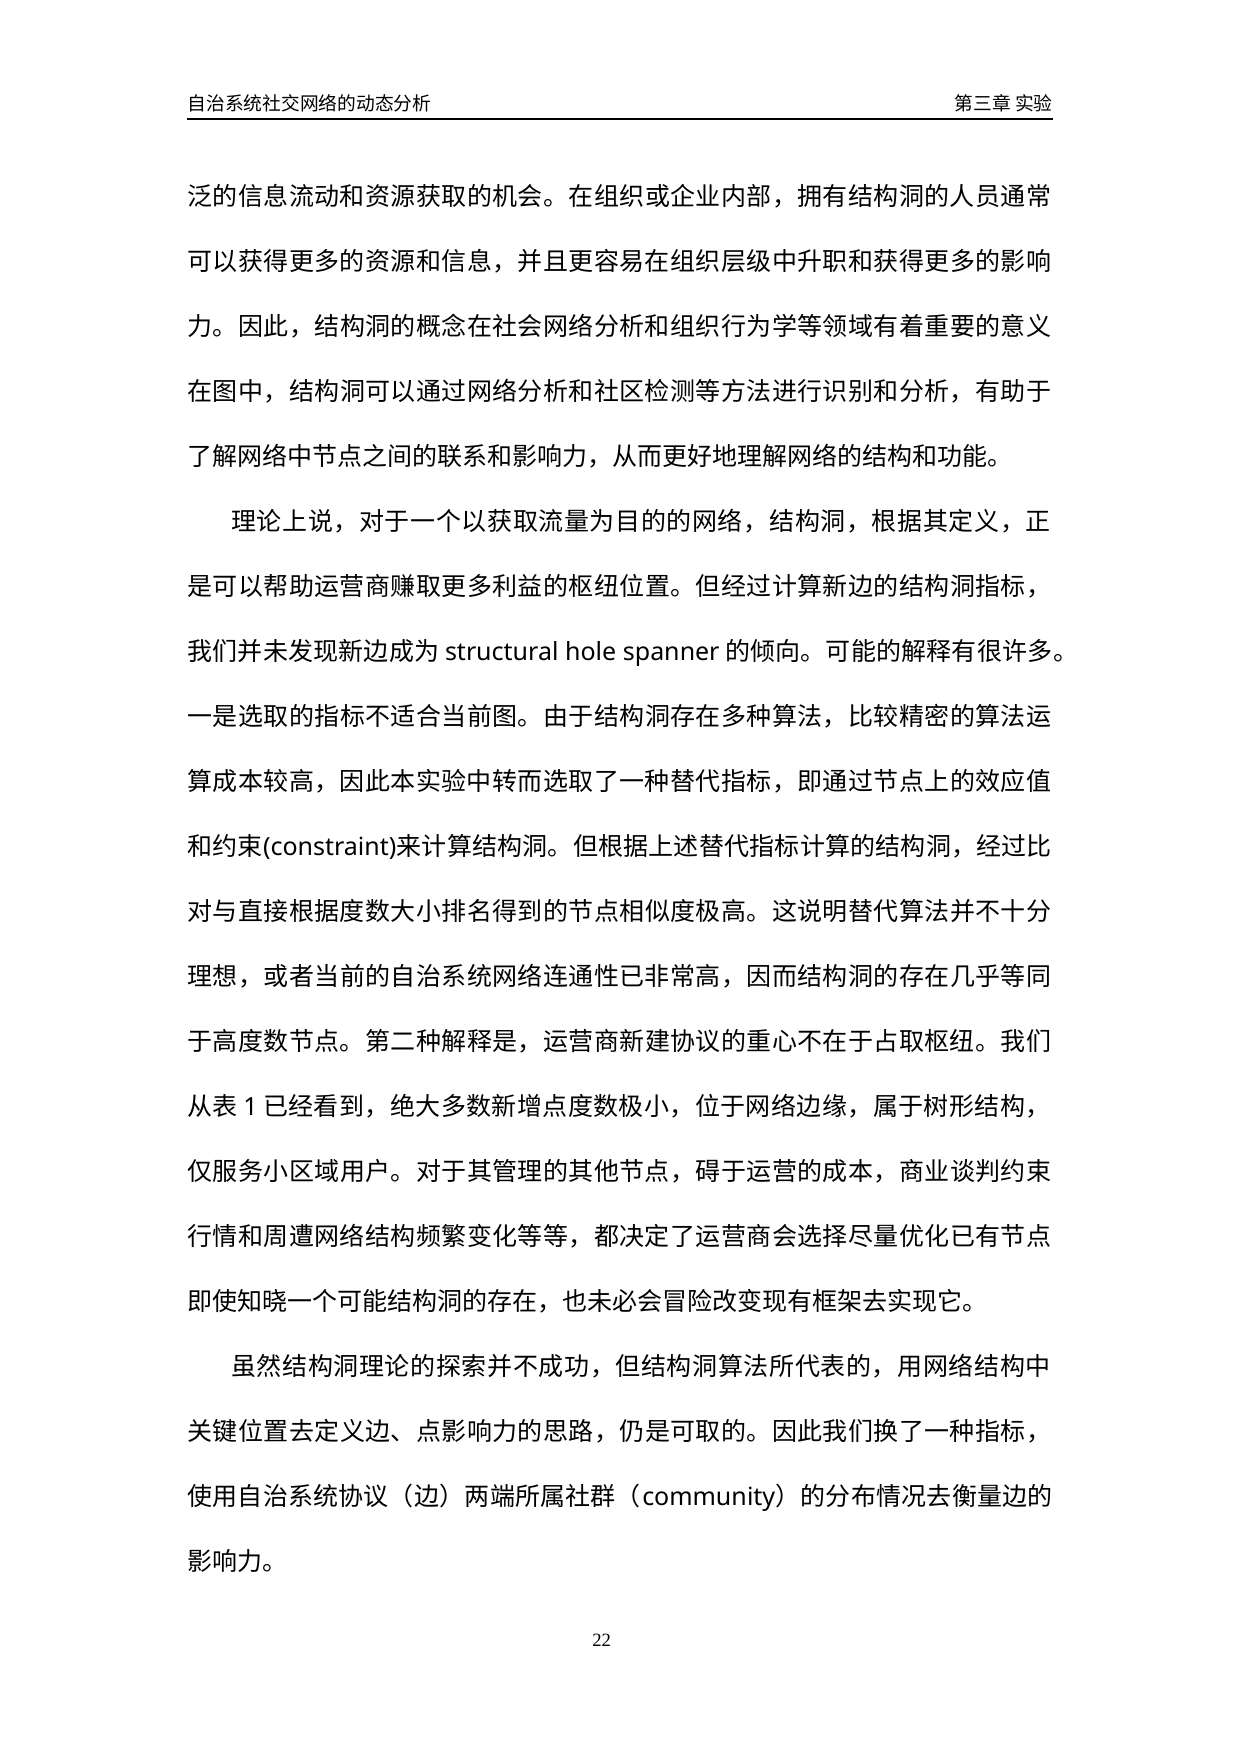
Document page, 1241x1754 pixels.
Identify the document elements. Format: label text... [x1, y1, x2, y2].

text 理论上说，对于一个以获取流量为目的的网络，结构洞，根据其定义，正是可以帮助运营商赚取更多利益的枢纽位置。但经过计算新边的结构洞指标，我们并未发现新边成为structural hole spanner的倾向。可能的解释有很许多。一是选取的指标不适合当前图。由于结构洞存在多种算法，比较精密的算法运算成本较高，因此本实验中转而选取了一种替代指标，即通过节点上的效应值和约束(constraint)来计算结构洞。但根据上述替代指标计算的结构洞，经过比对与直接根据度数大小排名得到的节点相似度极高。这说明替代算法并不十分理想，或者当前的自治系统网络连通性已非常高，因而结构洞的存在几乎等同于高度数节点。第二种解释是，运营商新建协议的重心不在于占取枢纽。我们从表1已经看到，绝大多数新增点度数极小，位于网络边缘，属于树形结构，仅服务小区域用户。对于其管理的其他节点，碍于运营的成本，商业谈判约束，行情和周遭网络结构频繁变化等等，都决定了运营商会选择尽量优化已有节点，即使知晓一个可能结构洞的存在，也未必会冒险改变现有框架去实现它。 [187, 487, 1053, 1332]
text 虽然结构洞理论的探索并不成功，但结构洞算法所代表的，用网络结构中关键位置去定义边、点影响力的思路，仍是可取的。因此我们换了一种指标，使用自治系统协议（边）两端所属社群（community）的分布情况去衡量边的影响力。 [187, 1332, 1053, 1592]
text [187, 162, 1053, 487]
